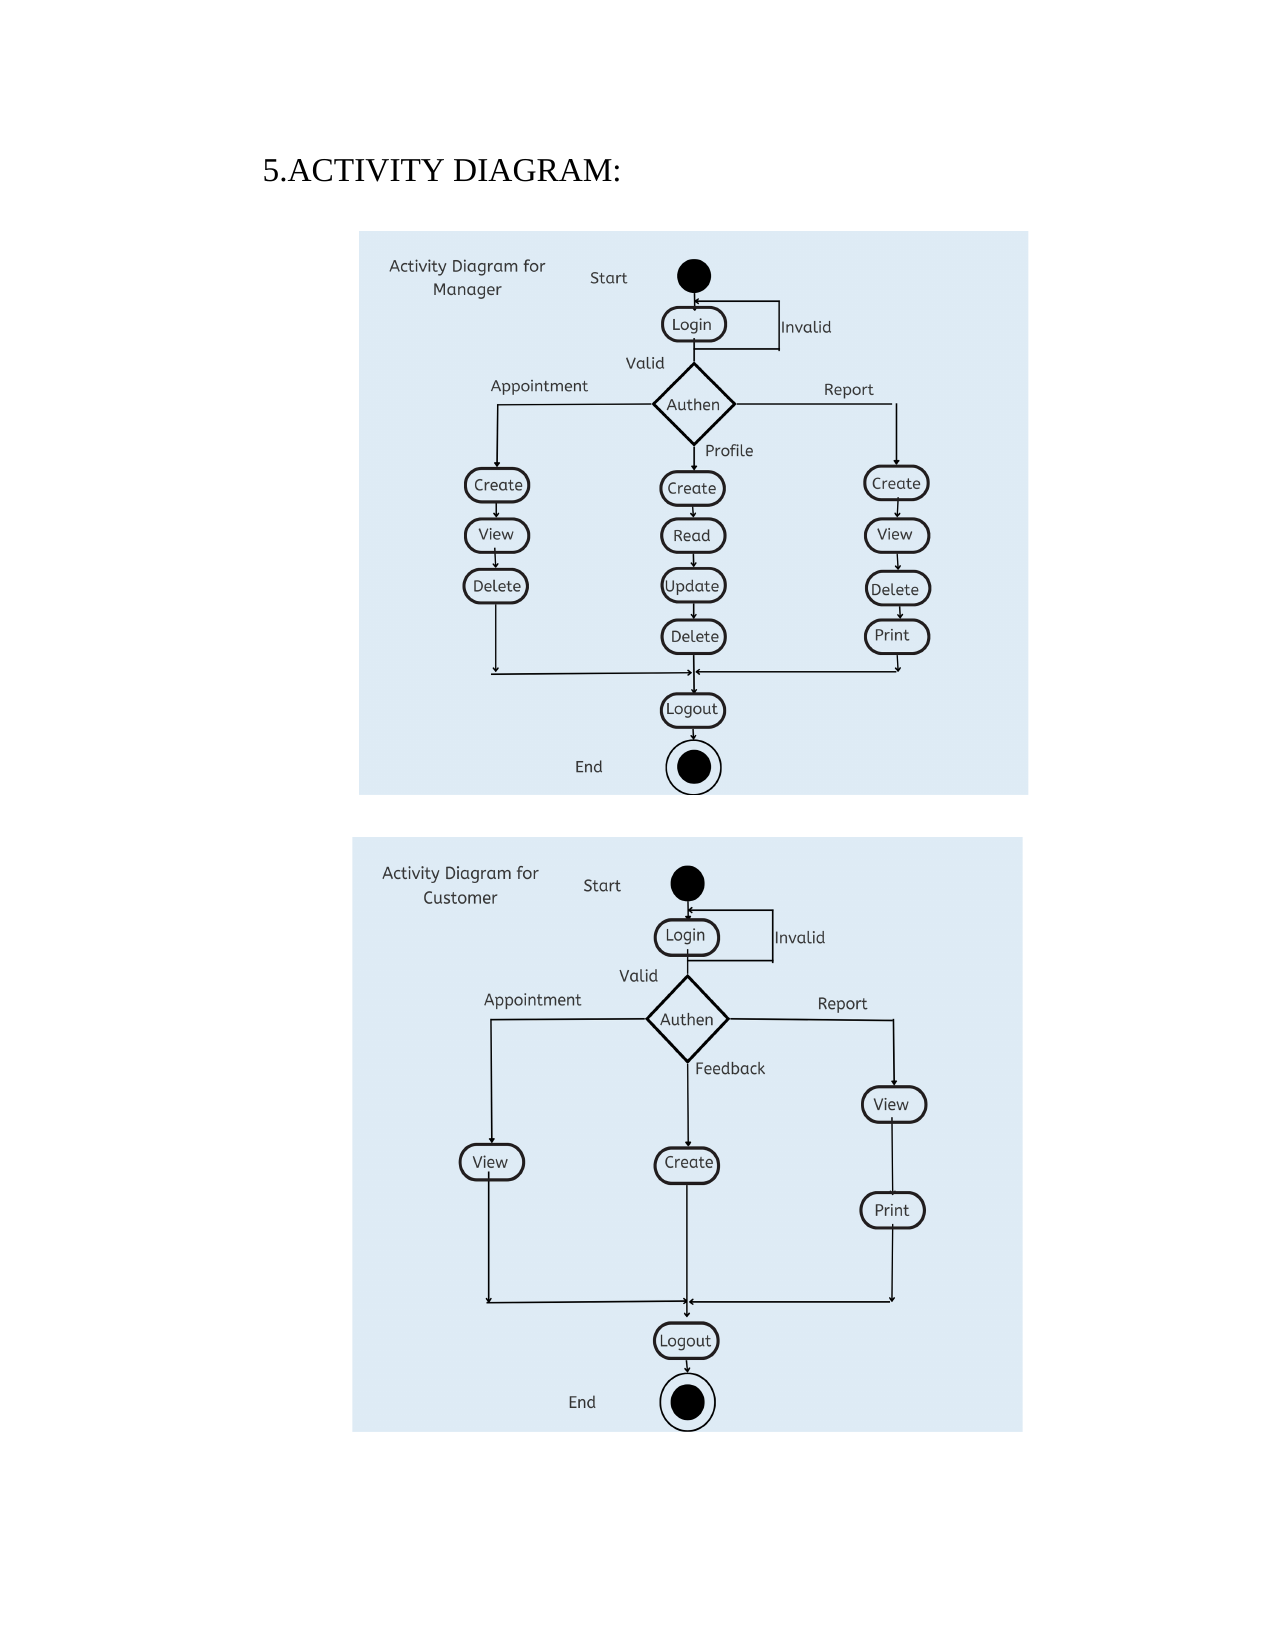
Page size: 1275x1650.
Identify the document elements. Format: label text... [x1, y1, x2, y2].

list 5.ACTIVITY DIAGRAM: [262, 150, 1125, 188]
picture [359, 231, 1029, 795]
picture [352, 837, 1023, 1432]
